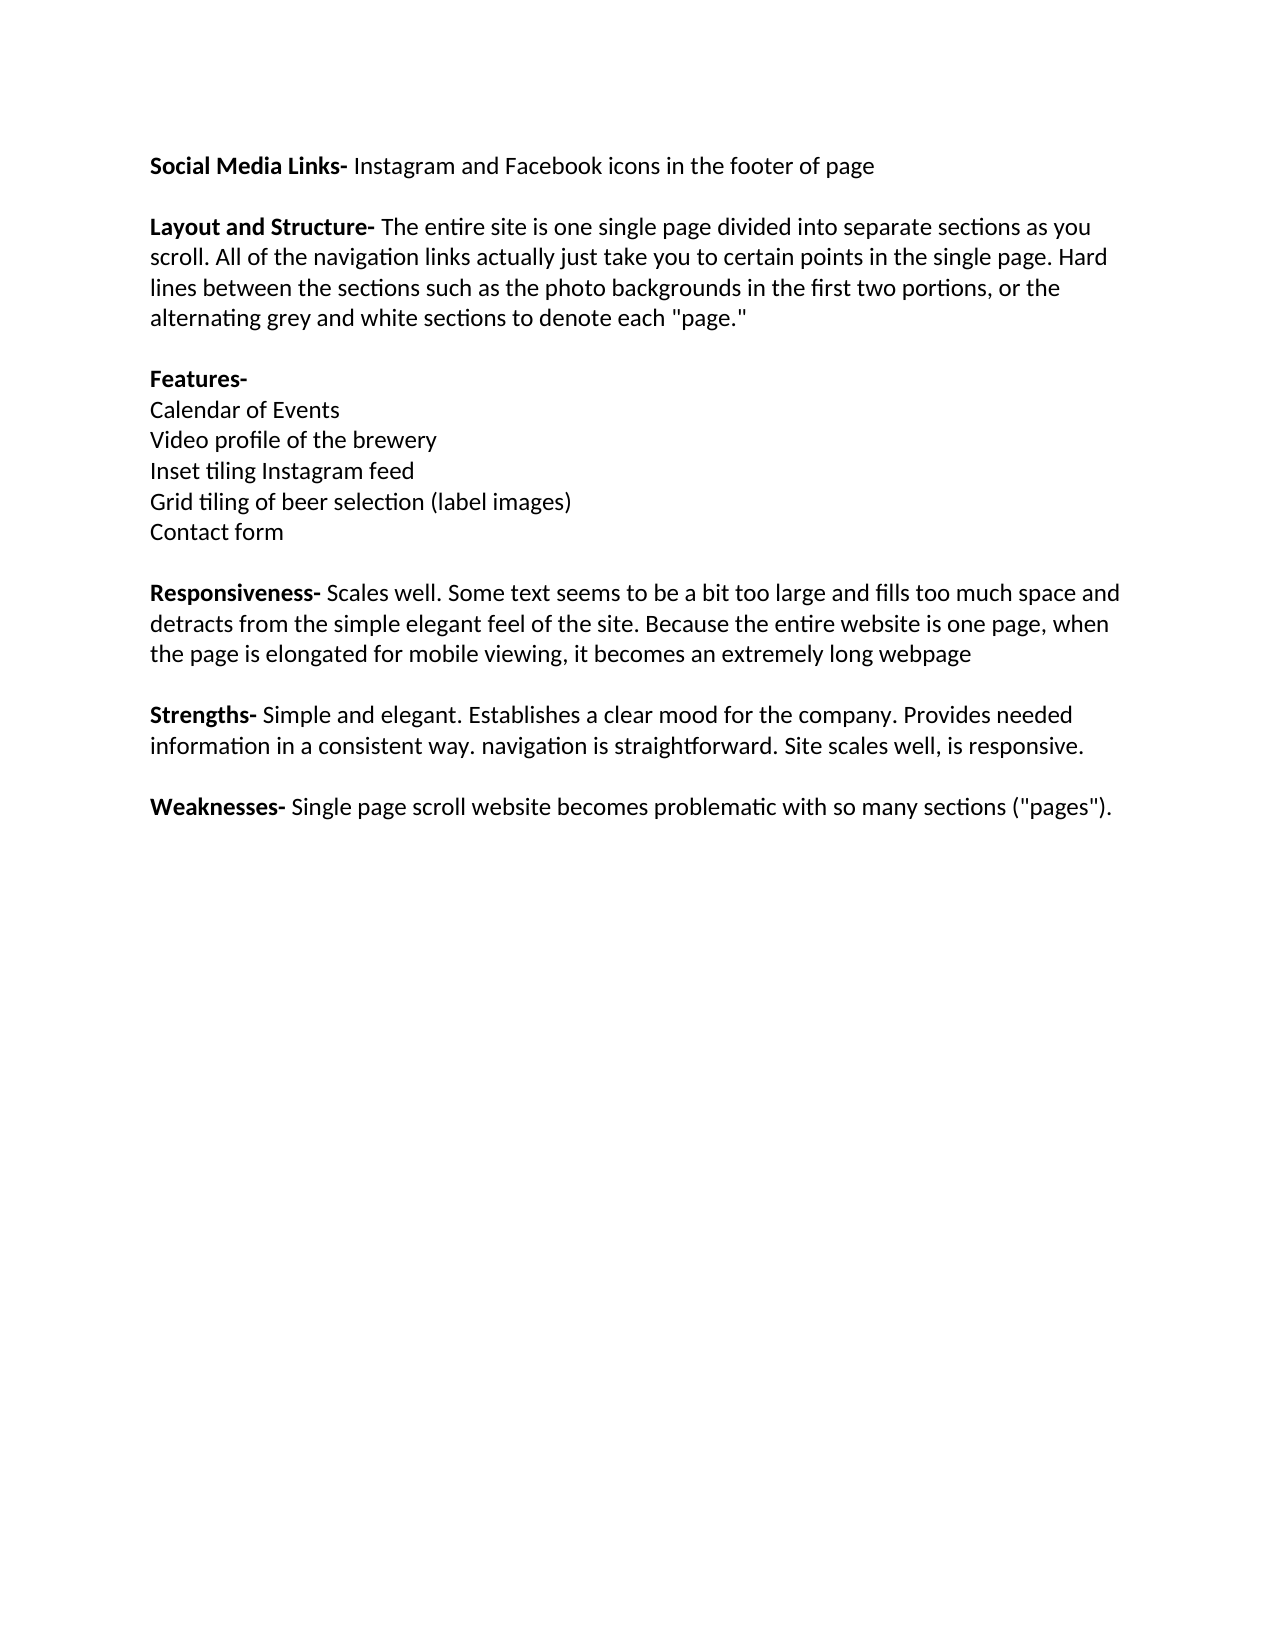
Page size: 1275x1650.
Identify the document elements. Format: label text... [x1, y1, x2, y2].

text Inset tiling Instagram feed [150, 455, 1125, 486]
text Features- [150, 364, 1125, 394]
text Strengths- Simple and elegant. Establishes a clear mood for the company. Provides needed information in a consistent way. navigation is straightforward. Site scales well, is responsive. [150, 699, 1125, 760]
text Calendar of Events [150, 394, 1125, 425]
text Weaknesses- Single page scroll website becomes problematic with so many sections ("pages"). [150, 791, 1125, 821]
text Contact form [150, 516, 1125, 547]
text Responsiveness- Scales well. Some text seems to be a bit too large and fills too much space and detracts from the simple elegant feel of the site. Because the entire website is one page, when the page is elongated for mobile viewing, it becomes an extremely long webpage [150, 577, 1125, 669]
text Social Media Links- Instagram and Facebook icons in the footer of page [150, 150, 1125, 181]
text Layout and Structure- The entire site is one single page divided into separate sections as you scroll. All of the navigation links actually just take you to certain points in the single page. Hard lines between the sections such as the photo backgrounds in the first two portions, or the alternating grey and white sections to denote each "page." [150, 211, 1125, 333]
text Grid tiling of beer selection (label images) [150, 486, 1125, 516]
text Video profile of the brewery [150, 425, 1125, 455]
